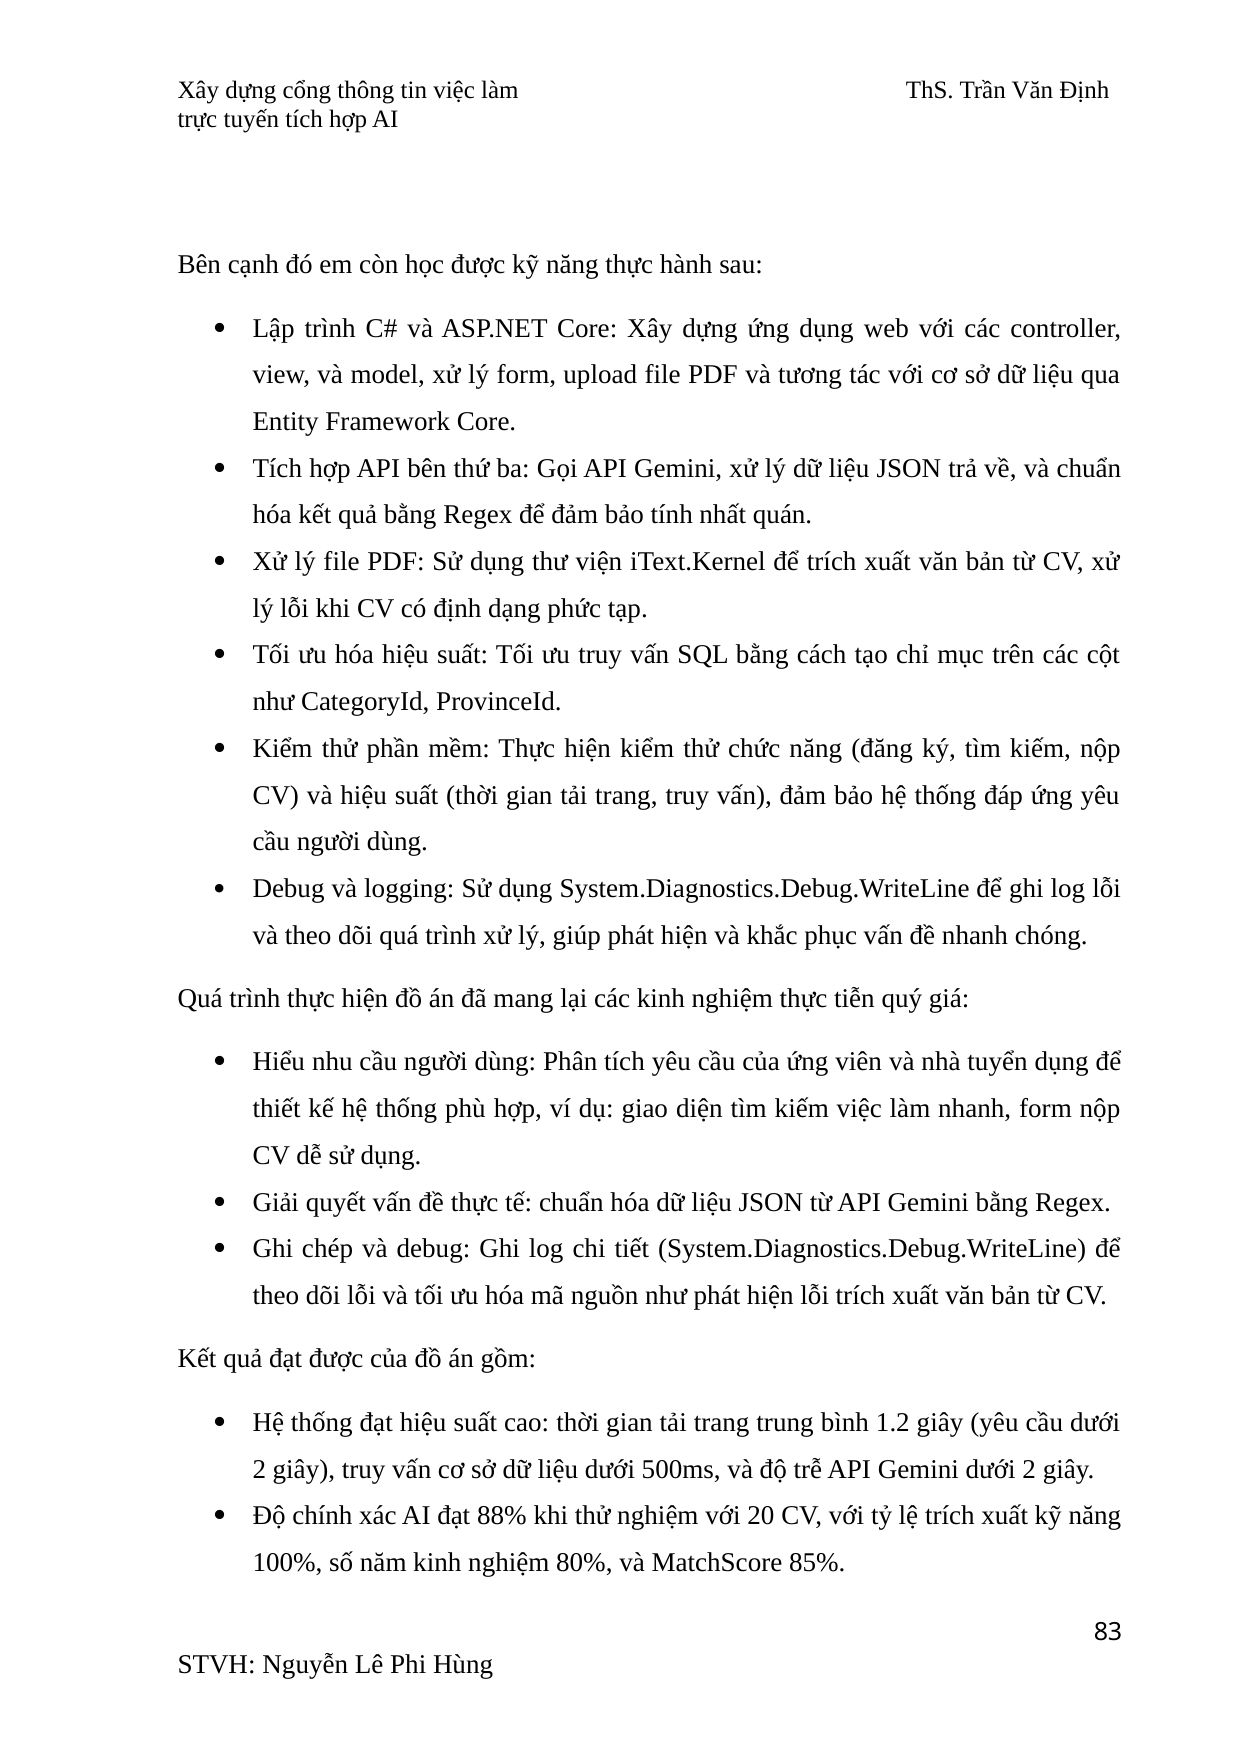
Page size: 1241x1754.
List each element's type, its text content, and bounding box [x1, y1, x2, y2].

list Xử lý file PDF: Sử dụng thư viện iText.Kernel để trích xuất văn bản từ CV, xử lý lỗi khi CV có định dạng phức tạp. [215, 545, 1122, 623]
text Kết quả đạt được của đồ án gồm: [177, 1343, 1122, 1374]
list Tích hợp API bên thứ ba: Gọi API Gemini, xử lý dữ liệu JSON trả về, và chuẩn hóa kết quả bằng Regex để đảm bảo tính nhất quán. [215, 452, 1122, 530]
list Lập trình C# và ASP.NET Core: Xây dựng ứng dụng web với các controller, view, và model, xử lý form, upload file PDF và tương tác với cơ sở dữ liệu qua Entity Framework Core. [215, 312, 1122, 436]
list Debug và logging: Sử dụng System.Diagnostics.Debug.WriteLine để ghi log lỗi và theo dõi quá trình xử lý, giúp phát hiện và khắc phục vấn đề nhanh chóng. [215, 872, 1122, 950]
list Kiểm thử phần mềm: Thực hiện kiểm thử chức năng (đăng ký, tìm kiếm, nộp CV) và hiệu suất (thời gian tải trang, truy vấn), đảm bảo hệ thống đáp ứng yêu cầu người dùng. [215, 732, 1122, 857]
list Hệ thống đạt hiệu suất cao: thời gian tải trang trung bình 1.2 giây (yêu cầu dưới 2 giây), truy vấn cơ sở dữ liệu dưới 500ms, và độ trễ API Gemini dưới 2 giây. [215, 1406, 1122, 1484]
text Quá trình thực hiện đồ án đã mang lại các kinh nghiệm thực tiễn quý giá: [177, 982, 1122, 1013]
text Bên cạnh đó em còn học được kỹ năng thực hành sau: [177, 248, 1122, 279]
list Độ chính xác AI đạt 88% khi thử nghiệm với 20 CV, với tỷ lệ trích xuất kỹ năng 100%, số năm kinh nghiệm 80%, và MatchScore 85%. [215, 1499, 1122, 1577]
list Tối ưu hóa hiệu suất: Tối ưu truy vấn SQL bằng cách tạo chỉ mục trên các cột như CategoryId, ProvinceId. [215, 639, 1122, 717]
list Giải quyết vấn đề thực tế: chuẩn hóa dữ liệu JSON từ API Gemini bằng Regex. [215, 1186, 1122, 1217]
list Ghi chép và debug: Ghi log chi tiết (System.Diagnostics.Debug.WriteLine) để theo dõi lỗi và tối ưu hóa mã nguồn như phát hiện lỗi trích xuất văn bản từ CV. [215, 1232, 1122, 1310]
list Hiểu nhu cầu người dùng: Phân tích yêu cầu của ứng viên và nhà tuyển dụng để thiết kế hệ thống phù hợp, ví dụ: giao diện tìm kiếm việc làm nhanh, form nộp CV dễ sử dụng. [215, 1046, 1122, 1170]
